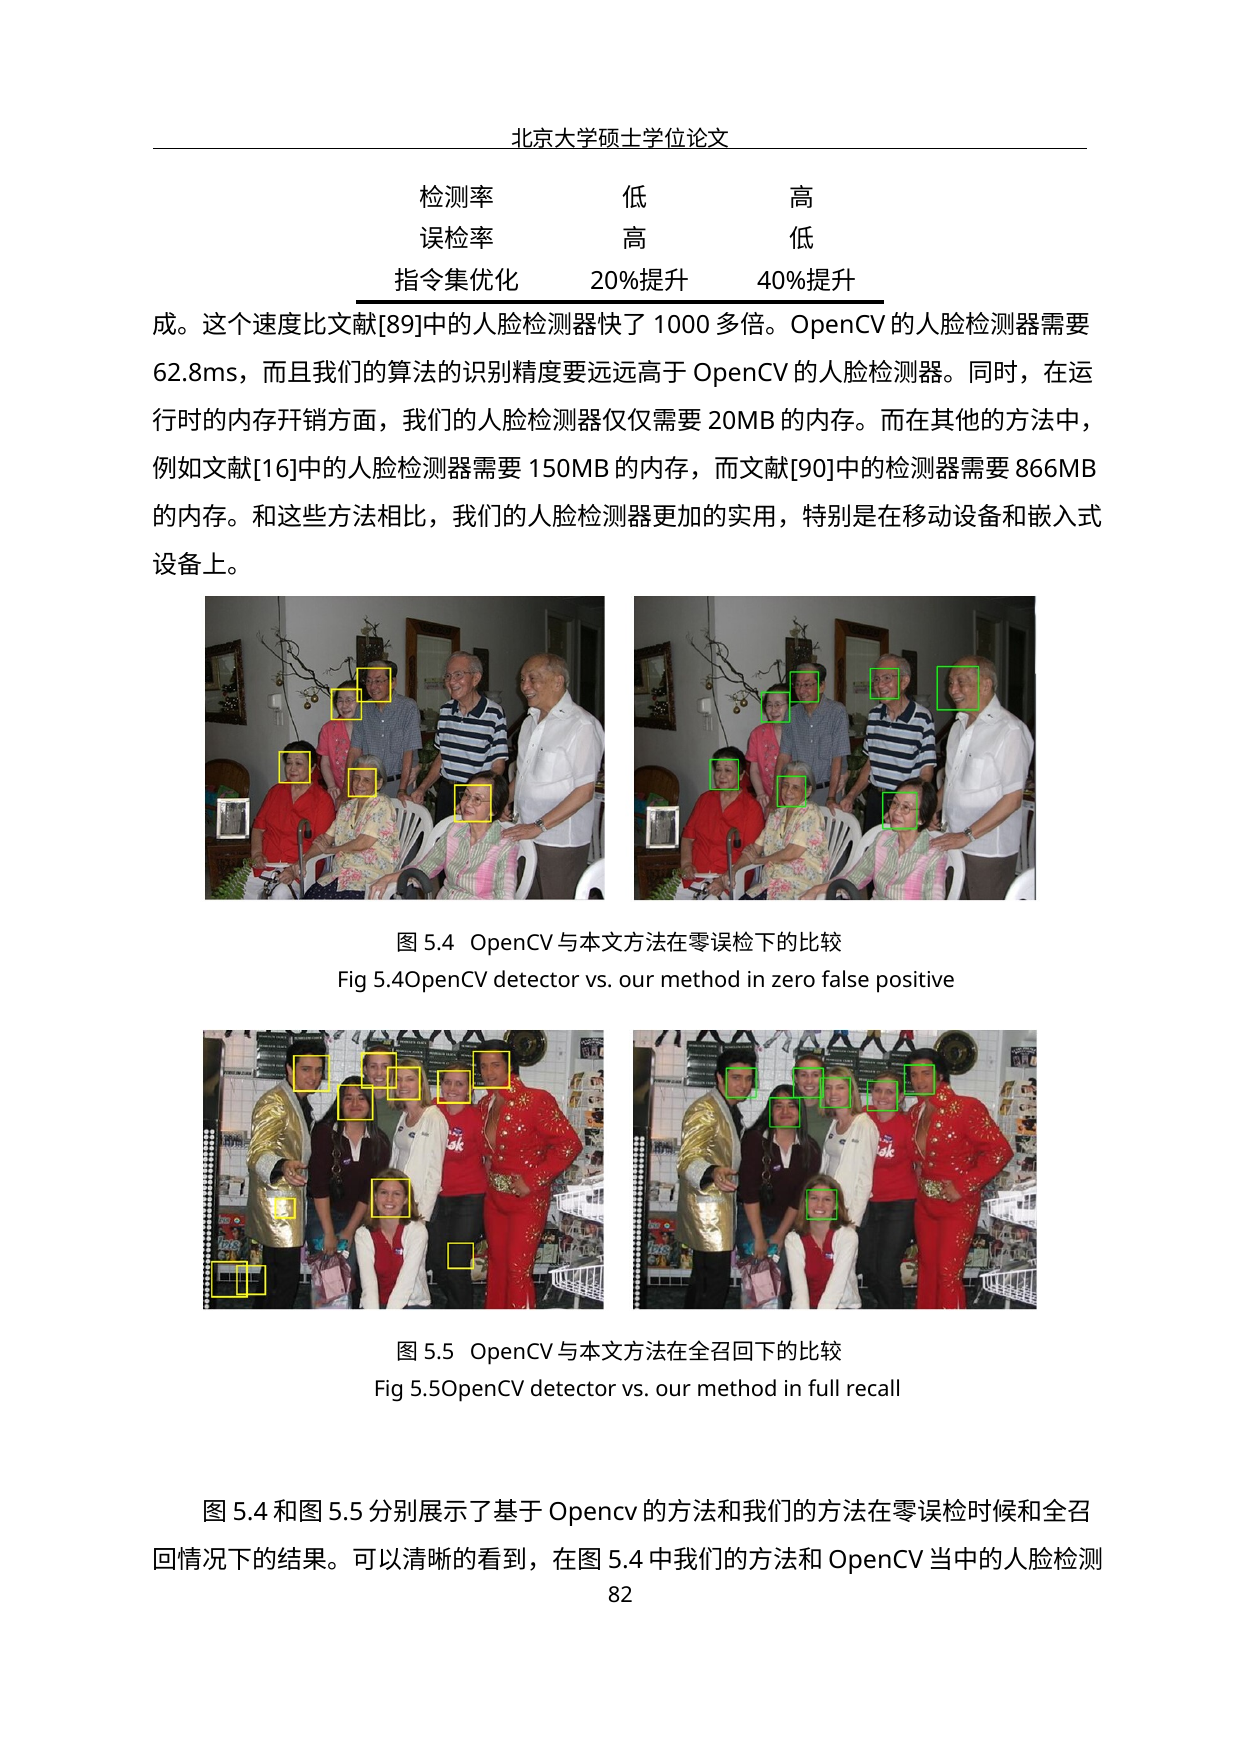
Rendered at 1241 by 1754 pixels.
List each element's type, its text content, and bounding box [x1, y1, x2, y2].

text Fig 5.4 OpenCV detector vs. our method in zero false positive [143, 964, 1107, 994]
table_cell 低 [590, 176, 757, 217]
table_cell 高 [590, 217, 757, 259]
subtitle 图 5.5 OpenCV与本文方法在全召回下的比较 [143, 1334, 1107, 1366]
picture [200, 1029, 1040, 1311]
subtitle 图 5.4 OpenCV与本文方法在零误检下的比较 [143, 925, 1107, 957]
table_cell 40%提升 [757, 259, 884, 300]
table_cell 高 [757, 176, 884, 217]
text 成。这个速度比文献[89]中的人脸检测器快了1000多倍。OpenCV的人脸检测器需要 62.8ms，而且我们的算法的识别精度要远远高于OpenCV的人脸检测器。同时，在运行时的内存幵销方面，我们的人脸检测器仅仅需要20MB的内存。而在其他的方法中，例如文献[16]中的人脸检测器需要150MB的内存，而文献[90]中的检测器需要866MB的内存。和这些方法相比，我们的人脸检测器更加的实用，特别是在移动设备和嵌入式设备上。 [153, 304, 1107, 581]
table_cell 检测率 [356, 176, 590, 217]
table_cell 20%提升 [590, 259, 757, 300]
table_cell 误检率 [356, 217, 590, 259]
picture [200, 593, 1040, 902]
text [153, 1492, 1107, 1576]
table_cell 低 [757, 217, 884, 259]
text Fig 5.5 OpenCV detector vs. our method in full recall [143, 1373, 1107, 1402]
table_cell 指令集优化 [356, 259, 590, 300]
